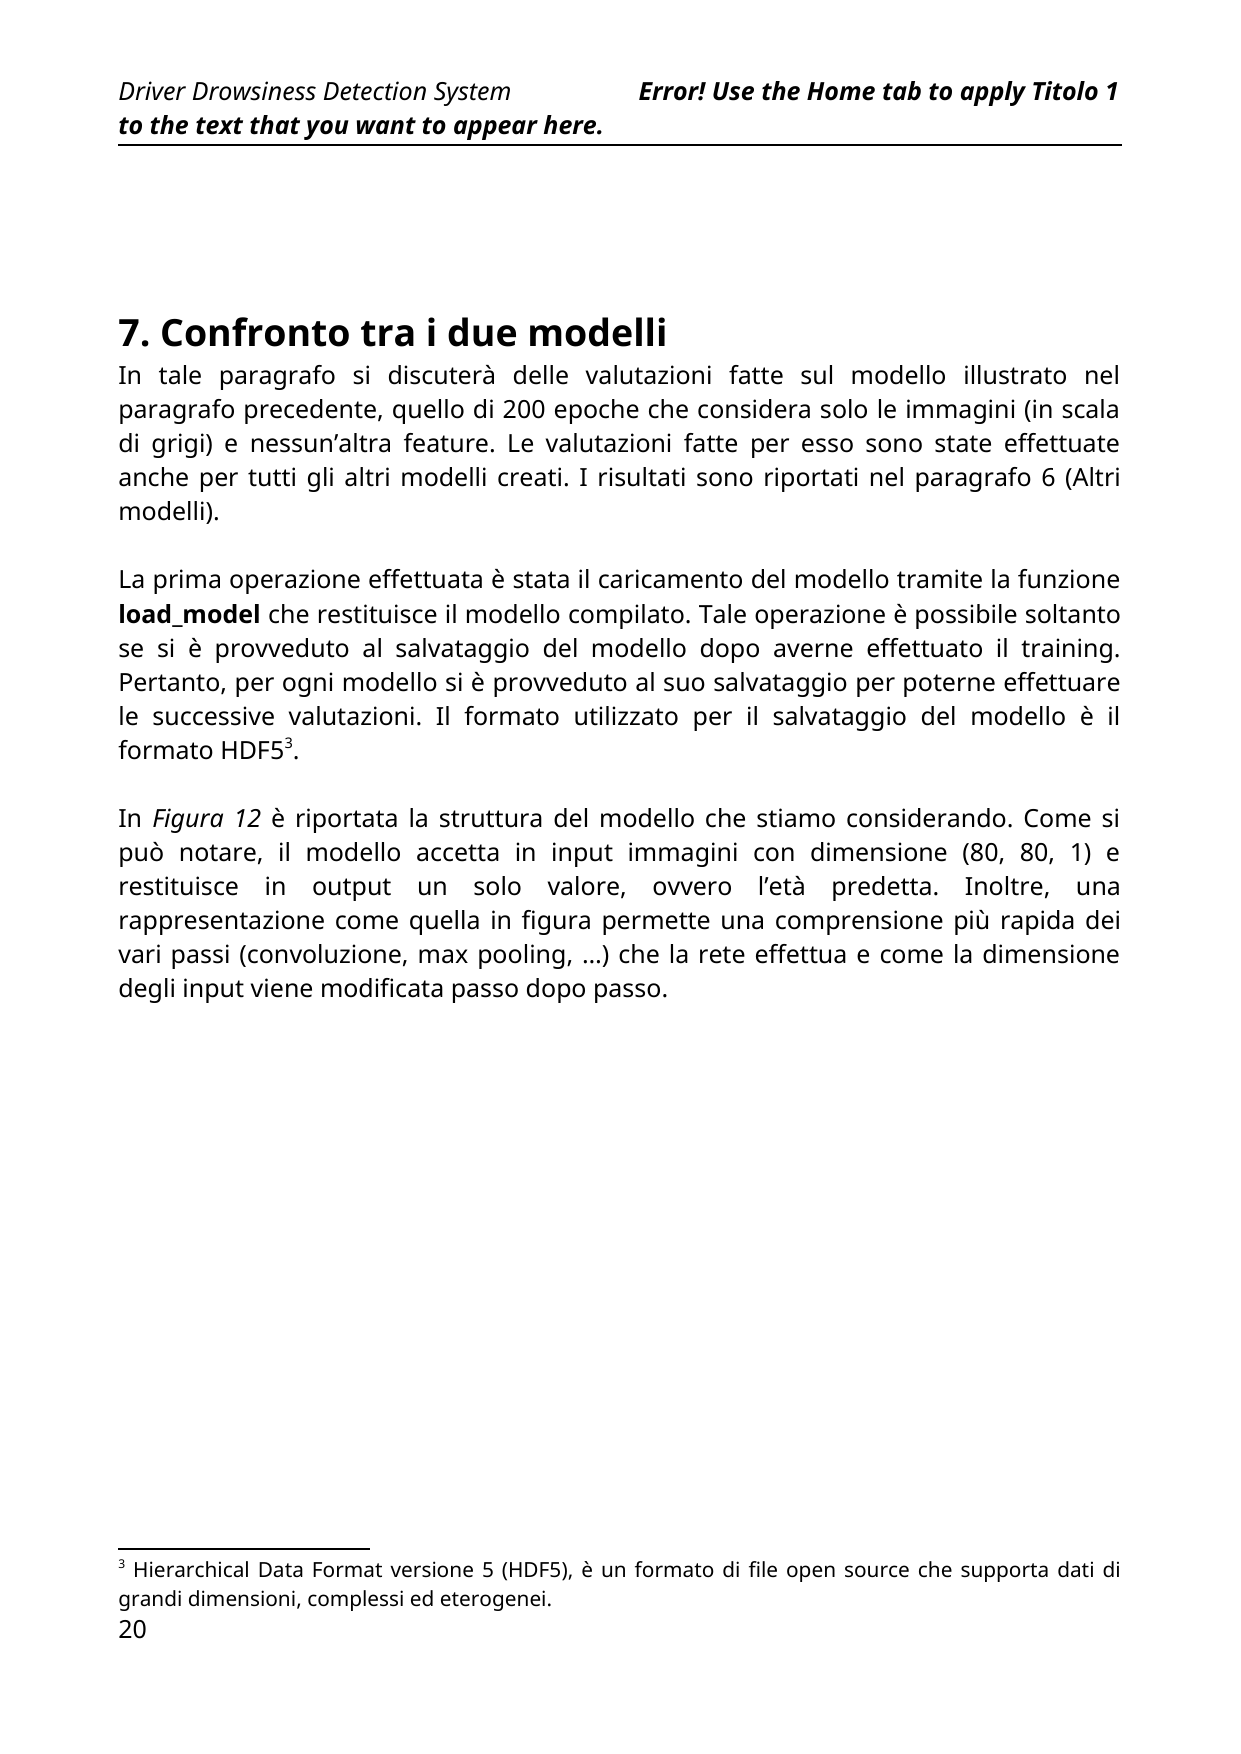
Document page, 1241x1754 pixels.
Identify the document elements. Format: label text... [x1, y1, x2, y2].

subtitle 7. Confronto tra i due modelli [118, 307, 1122, 358]
text In Figura 12 è riportata la struttura del modello che stiamo considerando. Come si può notare, il modello accetta in input immagini con dimensione (80, 80, 1) e restituisce in output un solo valore, ovvero l’età predetta. Inoltre, una rappresentazione come quella in figura permette una comprensione più rapida dei vari passi (convoluzione, max pooling, …) che la rete effettua e come la dimensione degli input viene modificata passo dopo passo. [118, 801, 1122, 1005]
text La prima operazione effettuata è stata il caricamento del modello tramite la funzione load_model che restituisce il modello compilato. Tale operazione è possibile soltanto se si è provveduto al salvataggio del modello dopo averne effettuato il training. Pertanto, per ogni modello si è provveduto al suo salvataggio per poterne effettuare le successive valutazioni. Il formato utilizzato per il salvataggio del modello è il formato HDF5. [118, 562, 1122, 767]
text In tale paragrafo si discuterà delle valutazioni fatte sul modello illustrato nel paragrafo precedente, quello di 200 epoche che considera solo le immagini (in scala di grigi) e nessun’altra feature. Le valutazioni fatte per esso sono state effettuate anche per tutti gli altri modelli creati. I risultati sono riportati nel paragrafo 6 (Altri modelli). [118, 358, 1122, 528]
